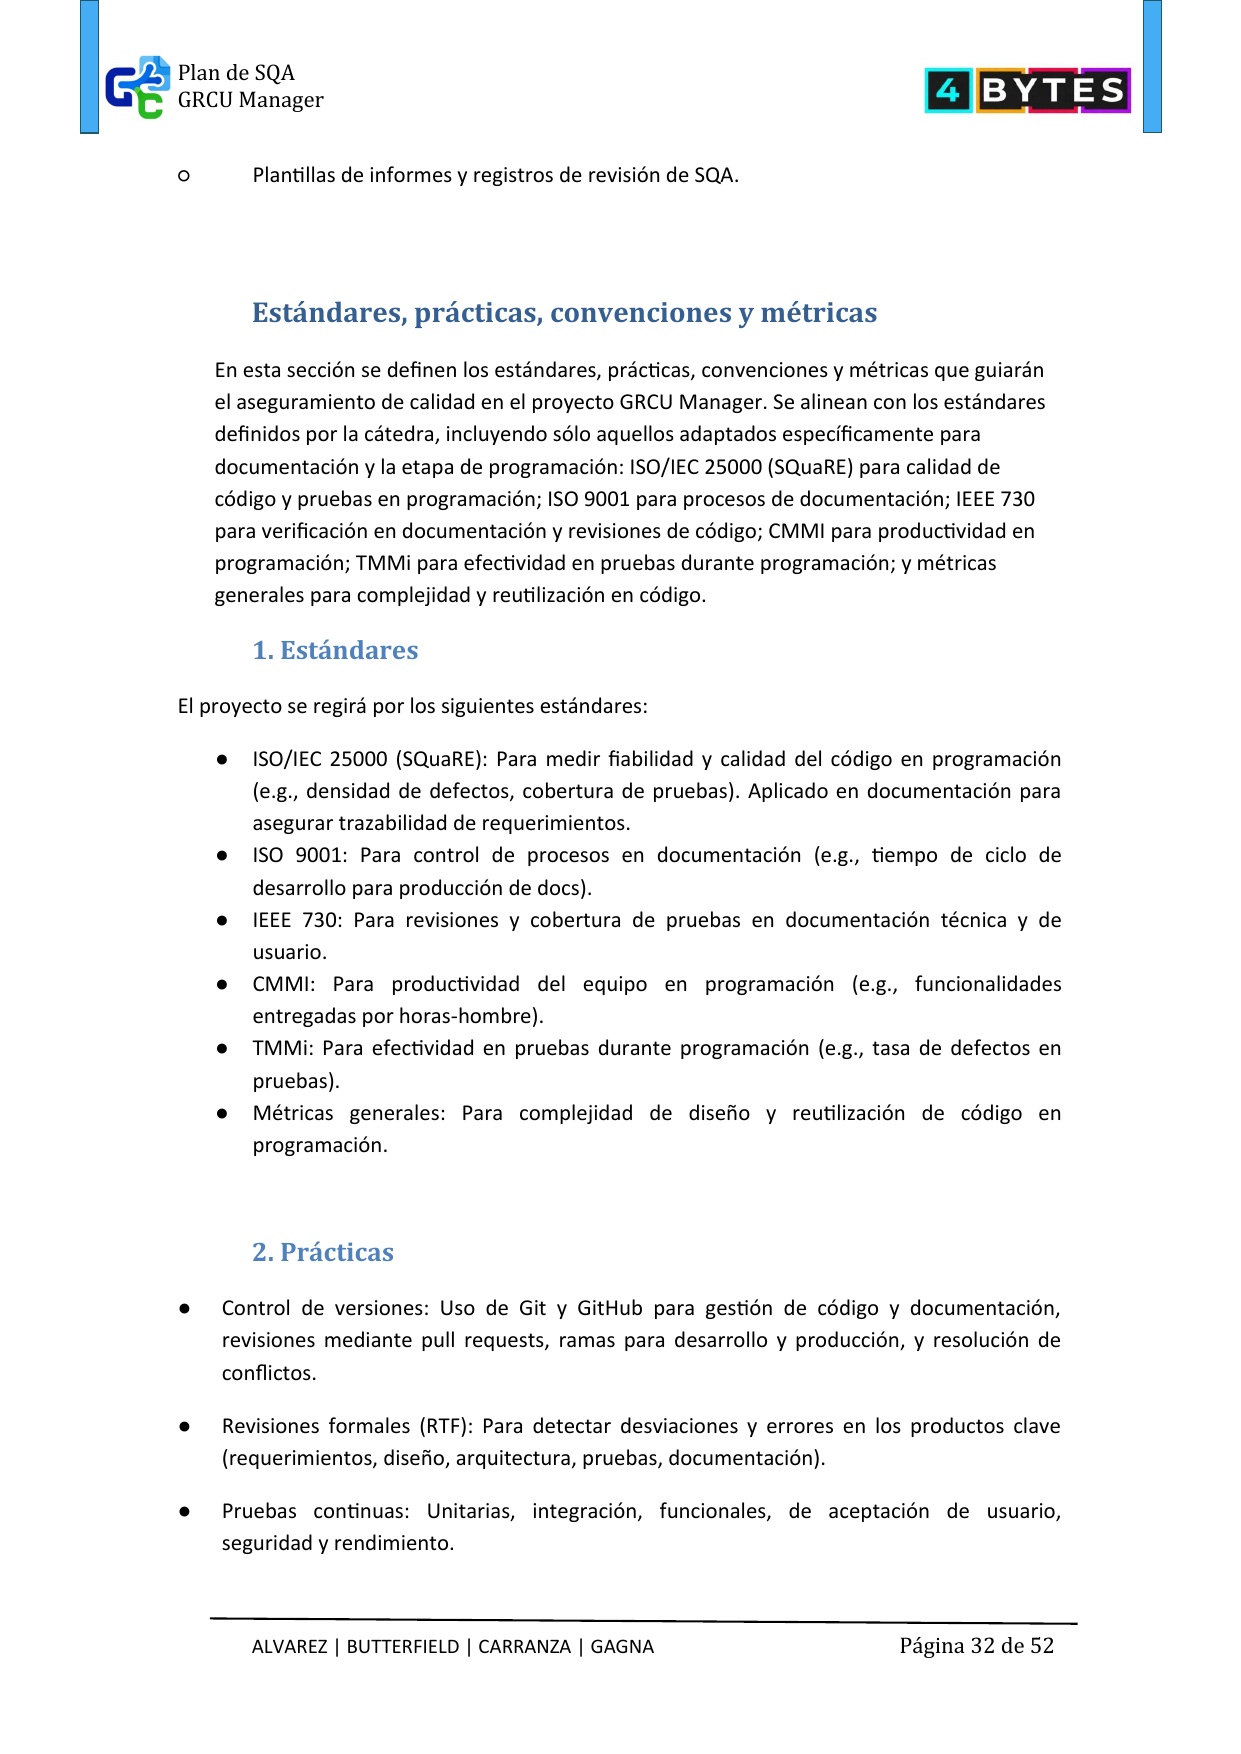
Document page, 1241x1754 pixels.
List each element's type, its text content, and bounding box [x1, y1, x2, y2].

list ISO/IEC 25000 (SQuaRE): Para medir fiabilidad y calidad del código en programación (e.g., densidad de defectos, cobertura de pruebas). Aplicado en documentación para asegurar trazabilidad de requerimientos. [215, 744, 1063, 836]
subtitle 1. Estándares [214, 633, 1063, 665]
list ISO 9001: Para control de procesos en documentación (e.g., tiempo de ciclo de desarrollo para producción de docs). [215, 840, 1063, 901]
list TMMi: Para efectividad en pruebas durante programación (e.g., tasa de defectos en pruebas). [215, 1033, 1063, 1094]
text El proyecto se regirá por los siguientes estándares: [177, 691, 1063, 719]
text ● Revisiones formales (RTF): Para detectar desviaciones y errores en los productos clave (requerimientos, diseño, arquitectura, pruebas, documentación). [177, 1411, 1063, 1471]
picture [101, 50, 175, 122]
text ● Pruebas continuas: Unitarias, integración, funcionales, de aceptación de usuario, seguridad y rendimiento. [177, 1496, 1063, 1556]
list CMMI: Para productividad del equipo en programación (e.g., funcionalidades entregadas por horas-hombre). [215, 969, 1063, 1029]
text En esta sección se definen los estándares, prácticas, convenciones y métricas que guiarán el aseguramiento de calidad en el proyecto GRCU Manager. Se alinean con los estándares definidos por la cátedra, incluyendo sólo aquellos adaptados específicamente para documentación y la etapa de programación: ISO/IEC 25000 (SQuaRE) para calidad de código y pruebas en programación; ISO 9001 para procesos de documentación; IEEE 730 para verificación en documentación y revisiones de código; CMMI para productividad en programación; TMMi para efectividad en pruebas durante programación; y métricas generales para complejidad y reutilización en código. [214, 355, 1063, 608]
text ○ Plantillas de informes y registros de revisión de SQA. [177, 160, 1063, 188]
text ● Control de versiones: Uso de Git y GitHub para gestión de código y documentación, revisiones mediante pull requests, ramas para desarrollo y producción, y resolución de conflictos. [177, 1293, 1063, 1386]
subtitle 2. Prácticas [214, 1236, 1063, 1268]
subtitle Estándares, prácticas, convenciones y métricas [214, 295, 1063, 329]
list Métricas generales: Para complejidad de diseño y reutilización de código en programación. [215, 1098, 1063, 1158]
picture [921, 60, 1135, 118]
list IEEE 730: Para revisiones y cobertura de pruebas en documentación técnica y de usuario. [215, 905, 1063, 965]
